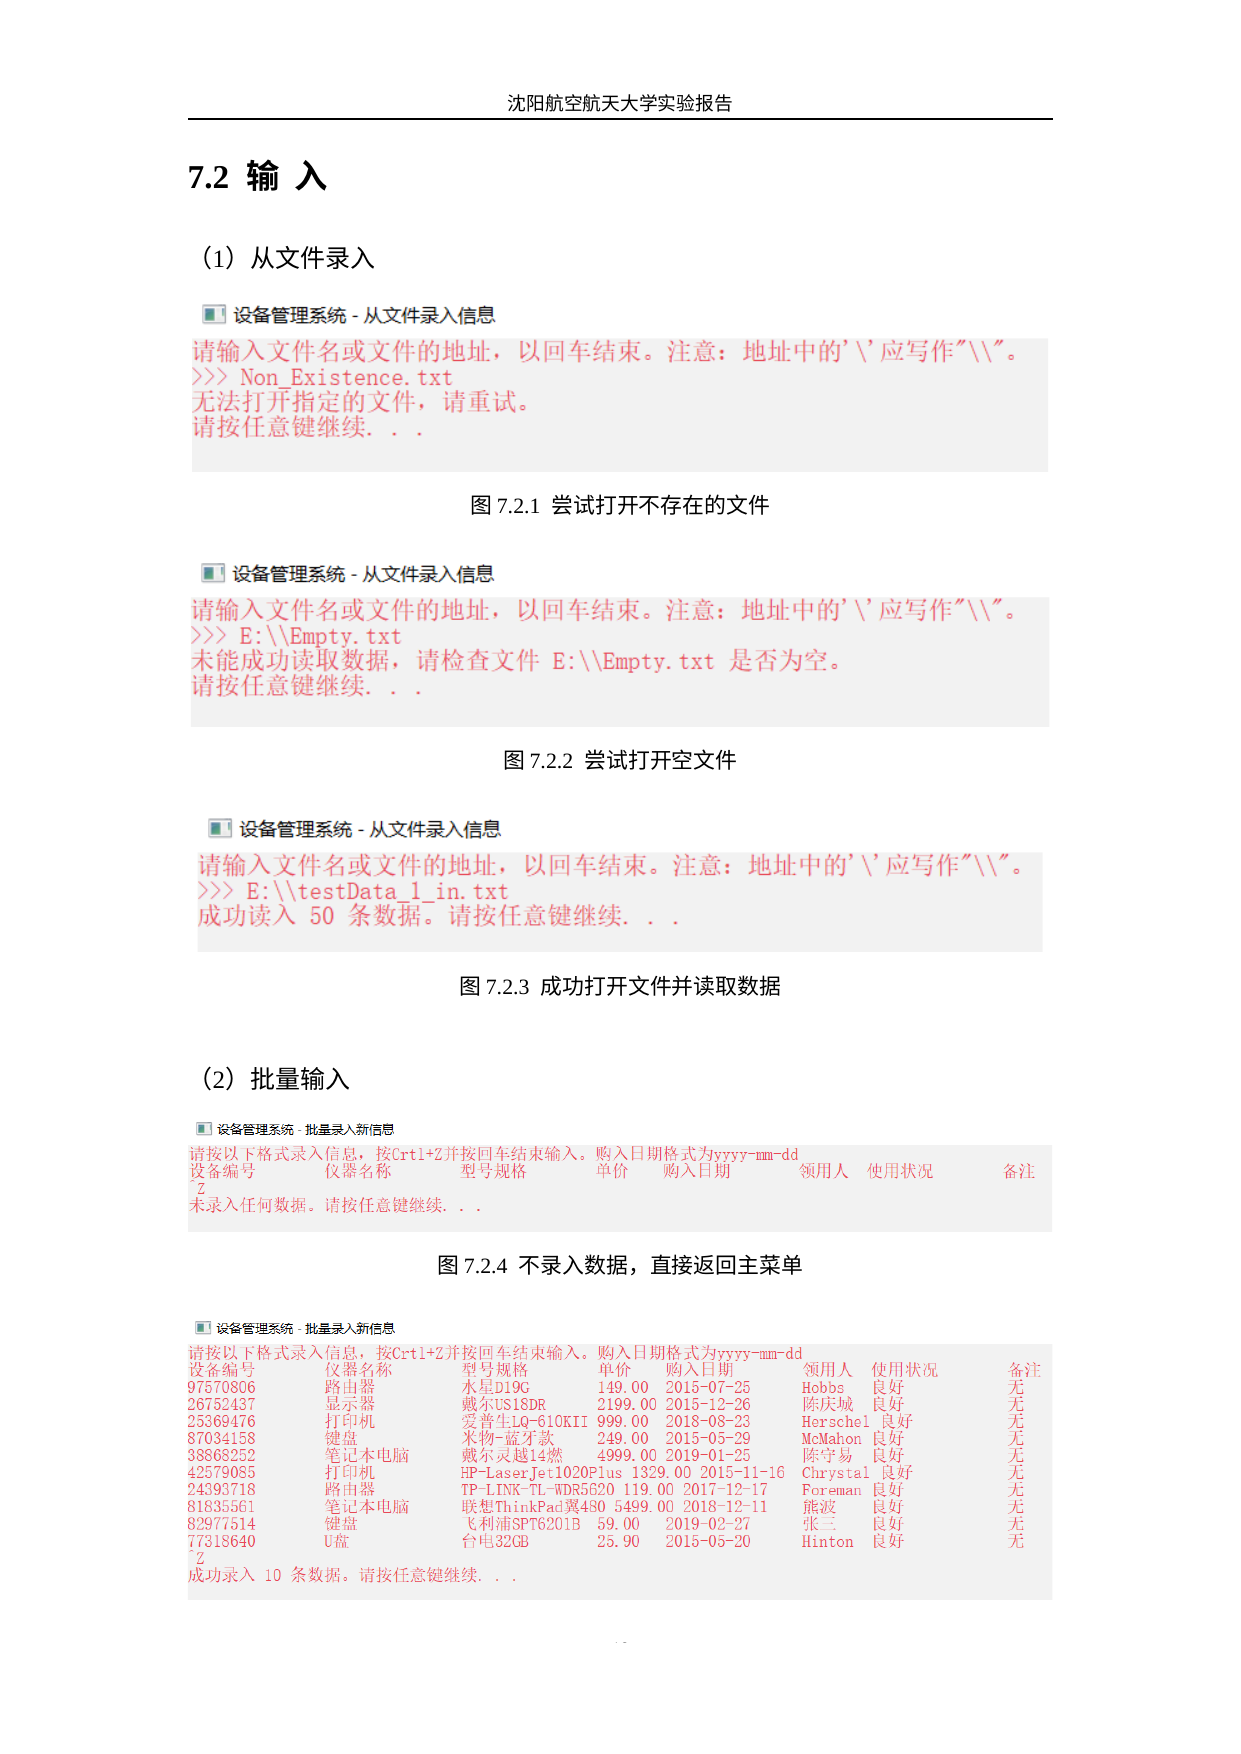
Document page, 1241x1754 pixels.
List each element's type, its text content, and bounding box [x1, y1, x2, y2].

text 图7.2.1 尝试打开不存在的文件 [187, 488, 1053, 520]
picture [187, 1312, 1053, 1600]
text （1）从文件录入 [187, 238, 1053, 275]
subtitle 7.2 输 入 [187, 150, 1053, 198]
text （2）批量输入 [187, 1059, 1053, 1096]
picture [190, 552, 1050, 727]
picture [197, 807, 1043, 952]
picture [188, 1113, 1053, 1232]
text 图7.2.4 不录入数据，直接返回主菜单 [187, 1248, 1053, 1280]
picture [192, 292, 1049, 472]
text 图7.2.2 尝试打开空文件 [187, 743, 1053, 775]
text 图7.2.3 成功打开文件并读取数据 [187, 969, 1053, 1001]
